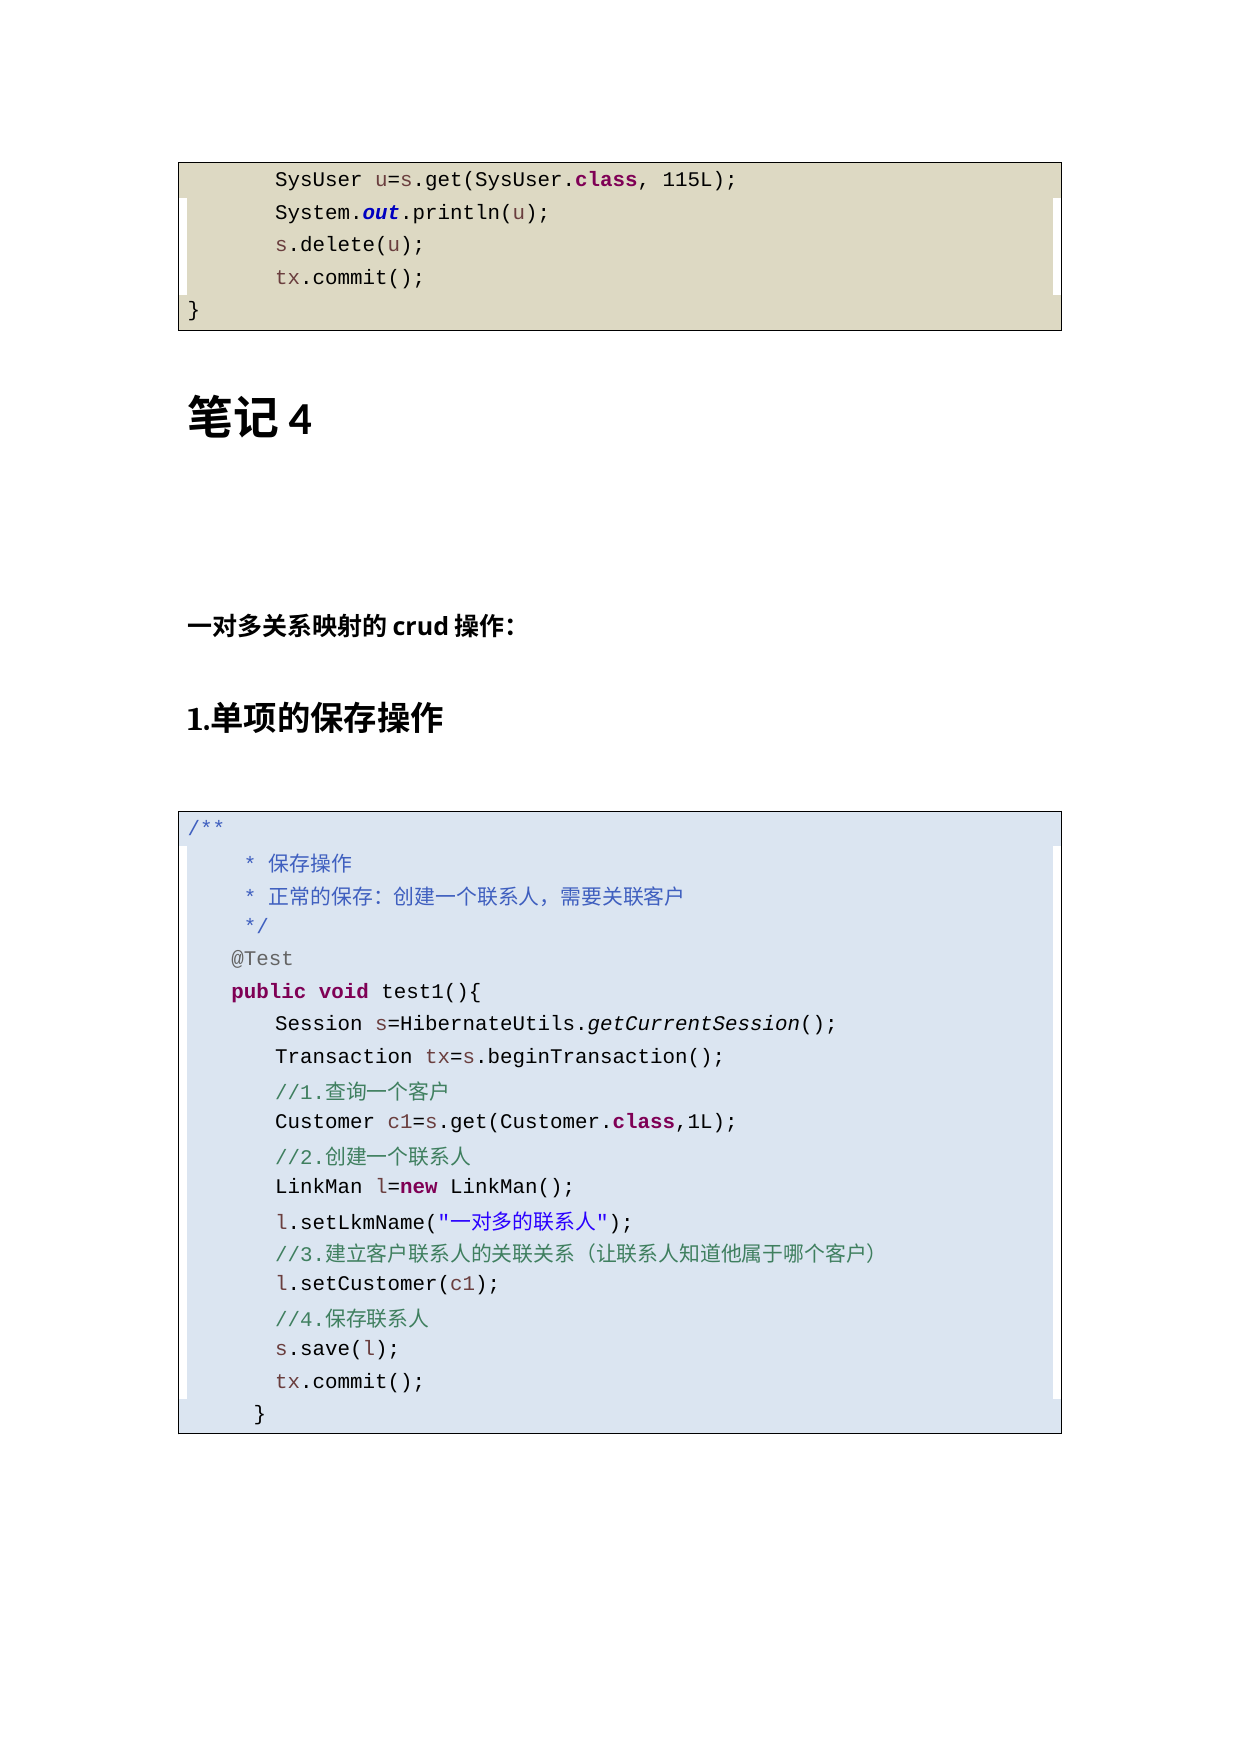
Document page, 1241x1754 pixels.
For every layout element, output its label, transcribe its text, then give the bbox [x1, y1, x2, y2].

text l.setLkmName("一对多的联系人"); [187, 1204, 1053, 1236]
text //3.建立客户联系人的关联关系（让联系人知道他属于哪个客户） [187, 1236, 1053, 1269]
text * 正常的保存：创建一个联系人，需要关联客户 [187, 879, 1053, 911]
text SysUser u=s.get(SysUser.class, 115L); [179, 163, 1061, 198]
text */ [187, 911, 1053, 944]
text tx.commit(); [187, 1366, 1053, 1396]
text /** [179, 812, 1061, 846]
text s.save(l); [187, 1334, 1053, 1366]
text LinkMan l=new LinkMan(); [187, 1171, 1053, 1204]
text Customer c1=s.get(Customer.class,1L); [187, 1106, 1053, 1139]
text //4.保存联系人 [187, 1301, 1053, 1334]
text //1.查询一个客户 [187, 1074, 1053, 1106]
text System.out.println(u); [187, 198, 1053, 230]
text 一对多关系映射的crud操作： [187, 592, 1053, 657]
text @Test [187, 944, 1053, 976]
text l.setCustomer(c1); [187, 1269, 1053, 1301]
text tx.commit(); [187, 263, 1053, 292]
text public void test1(){ [187, 976, 1053, 1009]
text //2.创建一个联系人 [187, 1139, 1053, 1171]
text Session s=HibernateUtils.getCurrentSession(); [187, 1009, 1053, 1041]
text } [179, 1396, 1061, 1433]
text s.delete(u); [187, 230, 1053, 263]
text Transaction tx=s.beginTransaction(); [187, 1041, 1053, 1074]
subtitle 1.单项的保存操作 [187, 684, 1053, 749]
text * 保存操作 [187, 846, 1053, 879]
text } [179, 292, 1061, 330]
subtitle 笔记4 [187, 366, 1053, 464]
